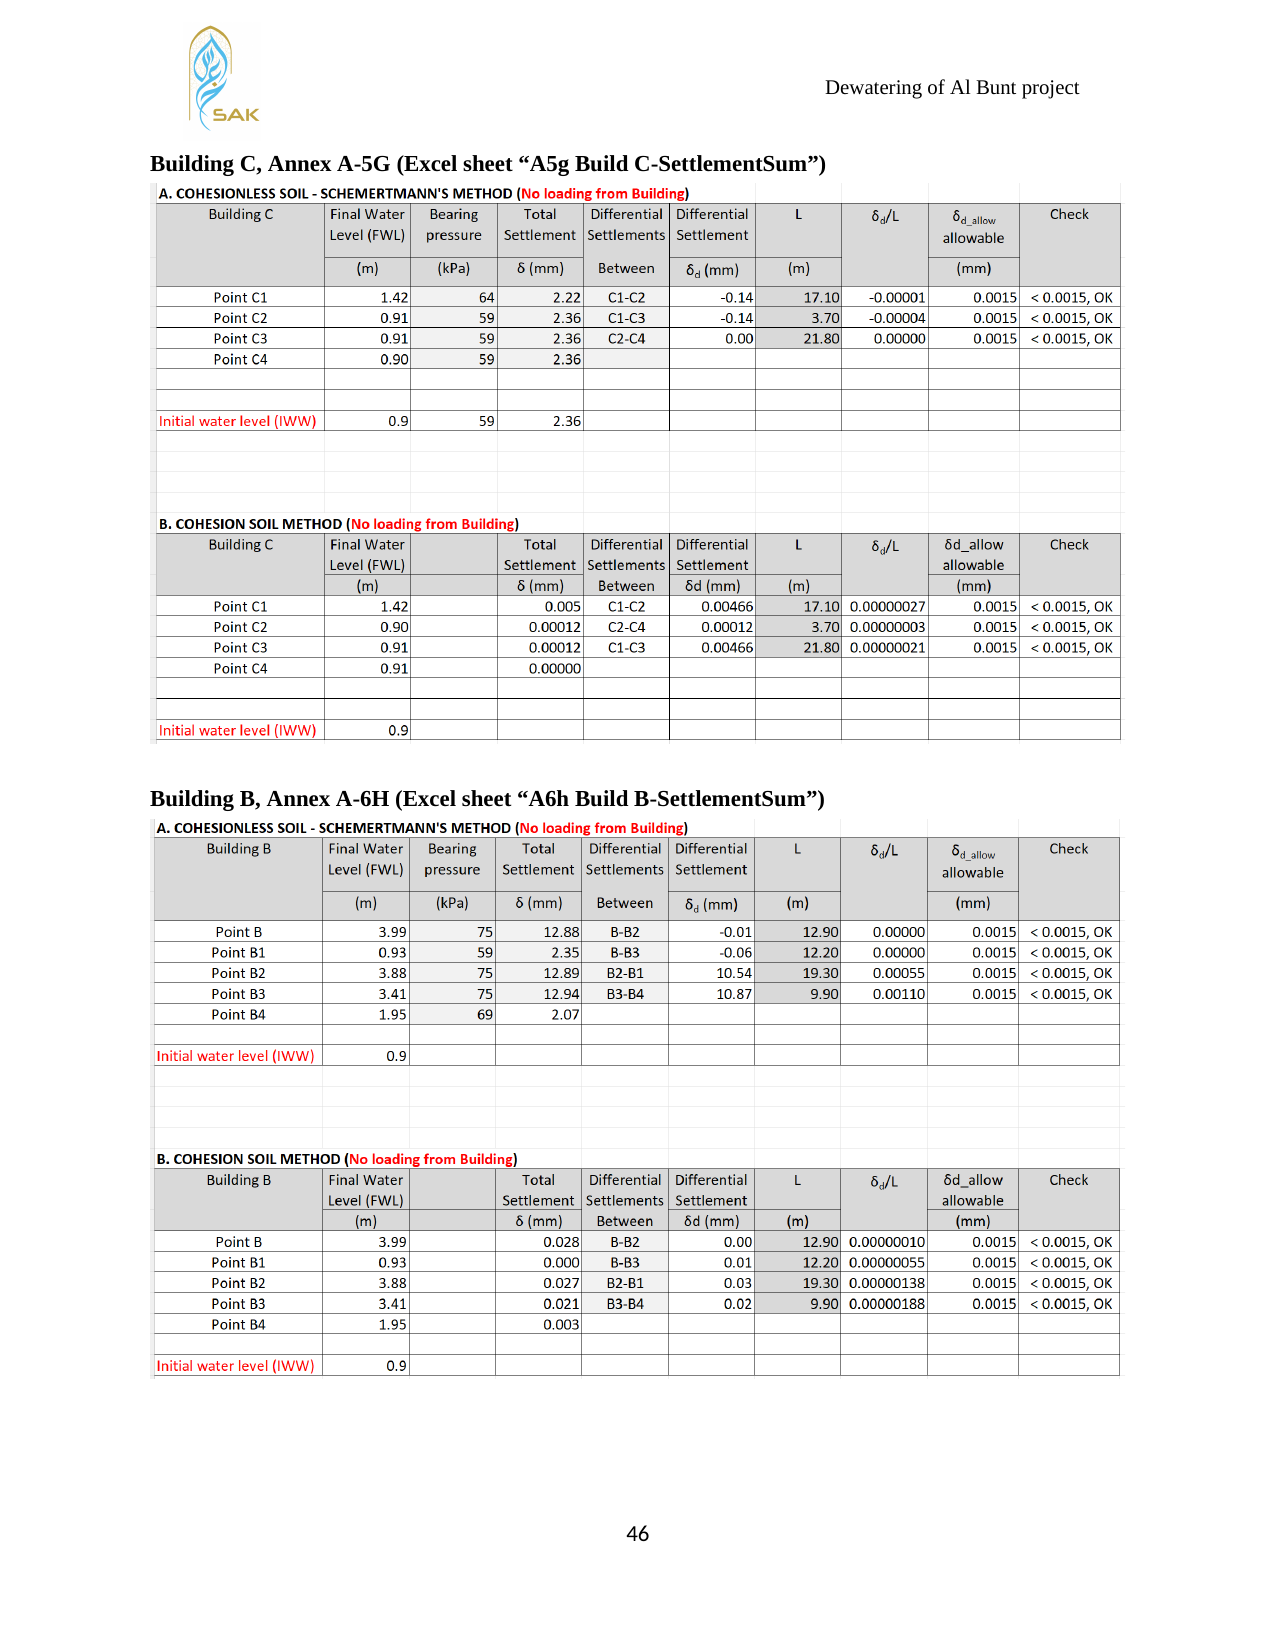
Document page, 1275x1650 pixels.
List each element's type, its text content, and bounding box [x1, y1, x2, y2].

text Building C, Annex A-5G (Excel sheet “A5g Build C-SettlementSum”) [150, 150, 1125, 176]
text Building B, Annex A-6H (Excel sheet “A6h Build B-SettlementSum”) [150, 786, 1125, 812]
picture [150, 183, 1125, 744]
picture [150, 819, 1125, 1379]
